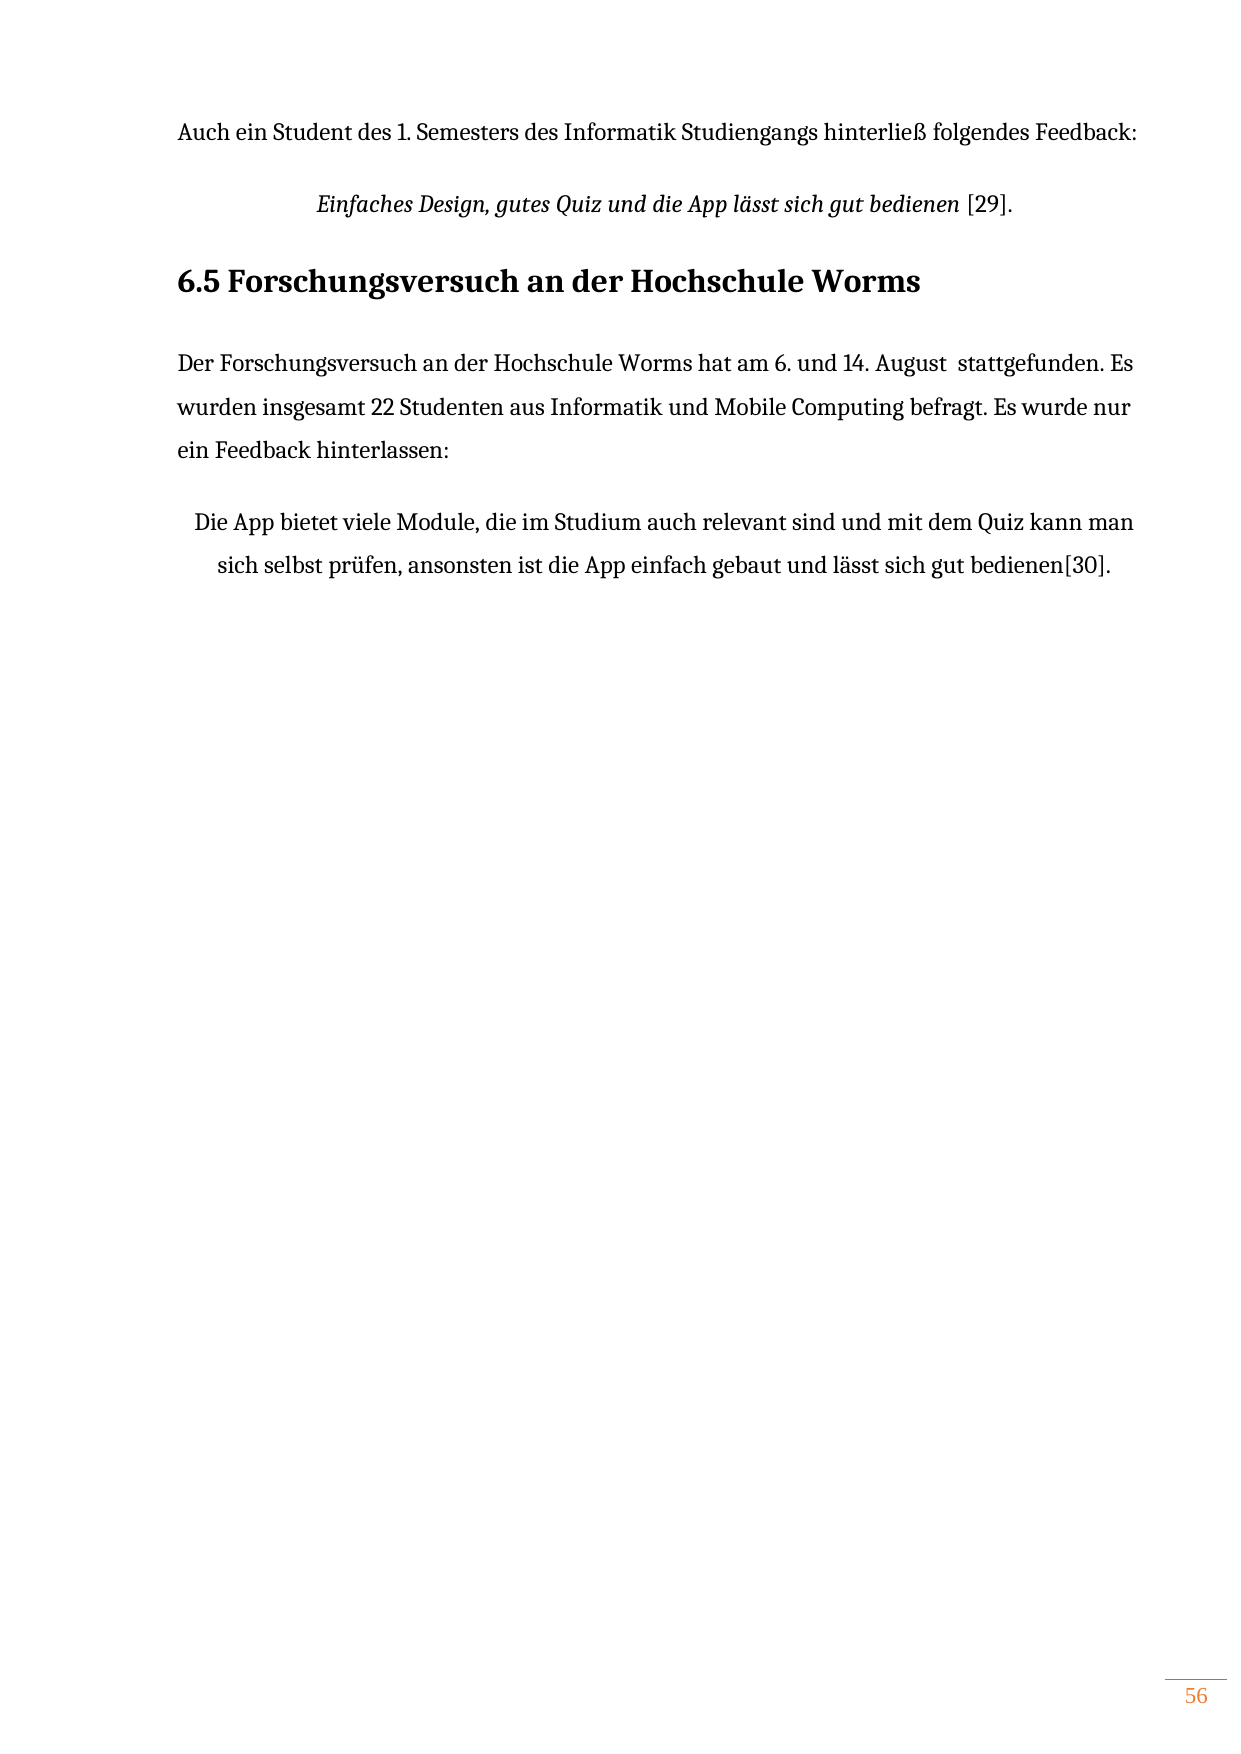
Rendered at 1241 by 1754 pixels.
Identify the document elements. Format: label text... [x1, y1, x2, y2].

text Auch ein Student des 1. Semesters des Informatik Studiengangs hinterließ folgendes Feedback: [177, 118, 1152, 147]
text Der Forschungsversuch an der Hochschule Worms hat am 6. und 14. August stattgefunden. Es wurden insgesamt 22 Studenten aus Informatik und Mobile Computing befragt. Es wurde nur ein Feedback hinterlassen: [177, 349, 1152, 464]
subtitle 6.5 Forschungsversuch an der Hochschule Worms [177, 263, 1152, 301]
text Die App bietet viele Module, die im Studium auch relevant sind und mit dem Quiz kann man sich selbst prüfen, ansonsten ist die App einfach gebaut und lässt sich gut bedienen[30]. [177, 508, 1152, 580]
text Einfaches Design, gutes Quiz und die App lässt sich gut bedienen [29]. [177, 190, 1152, 219]
